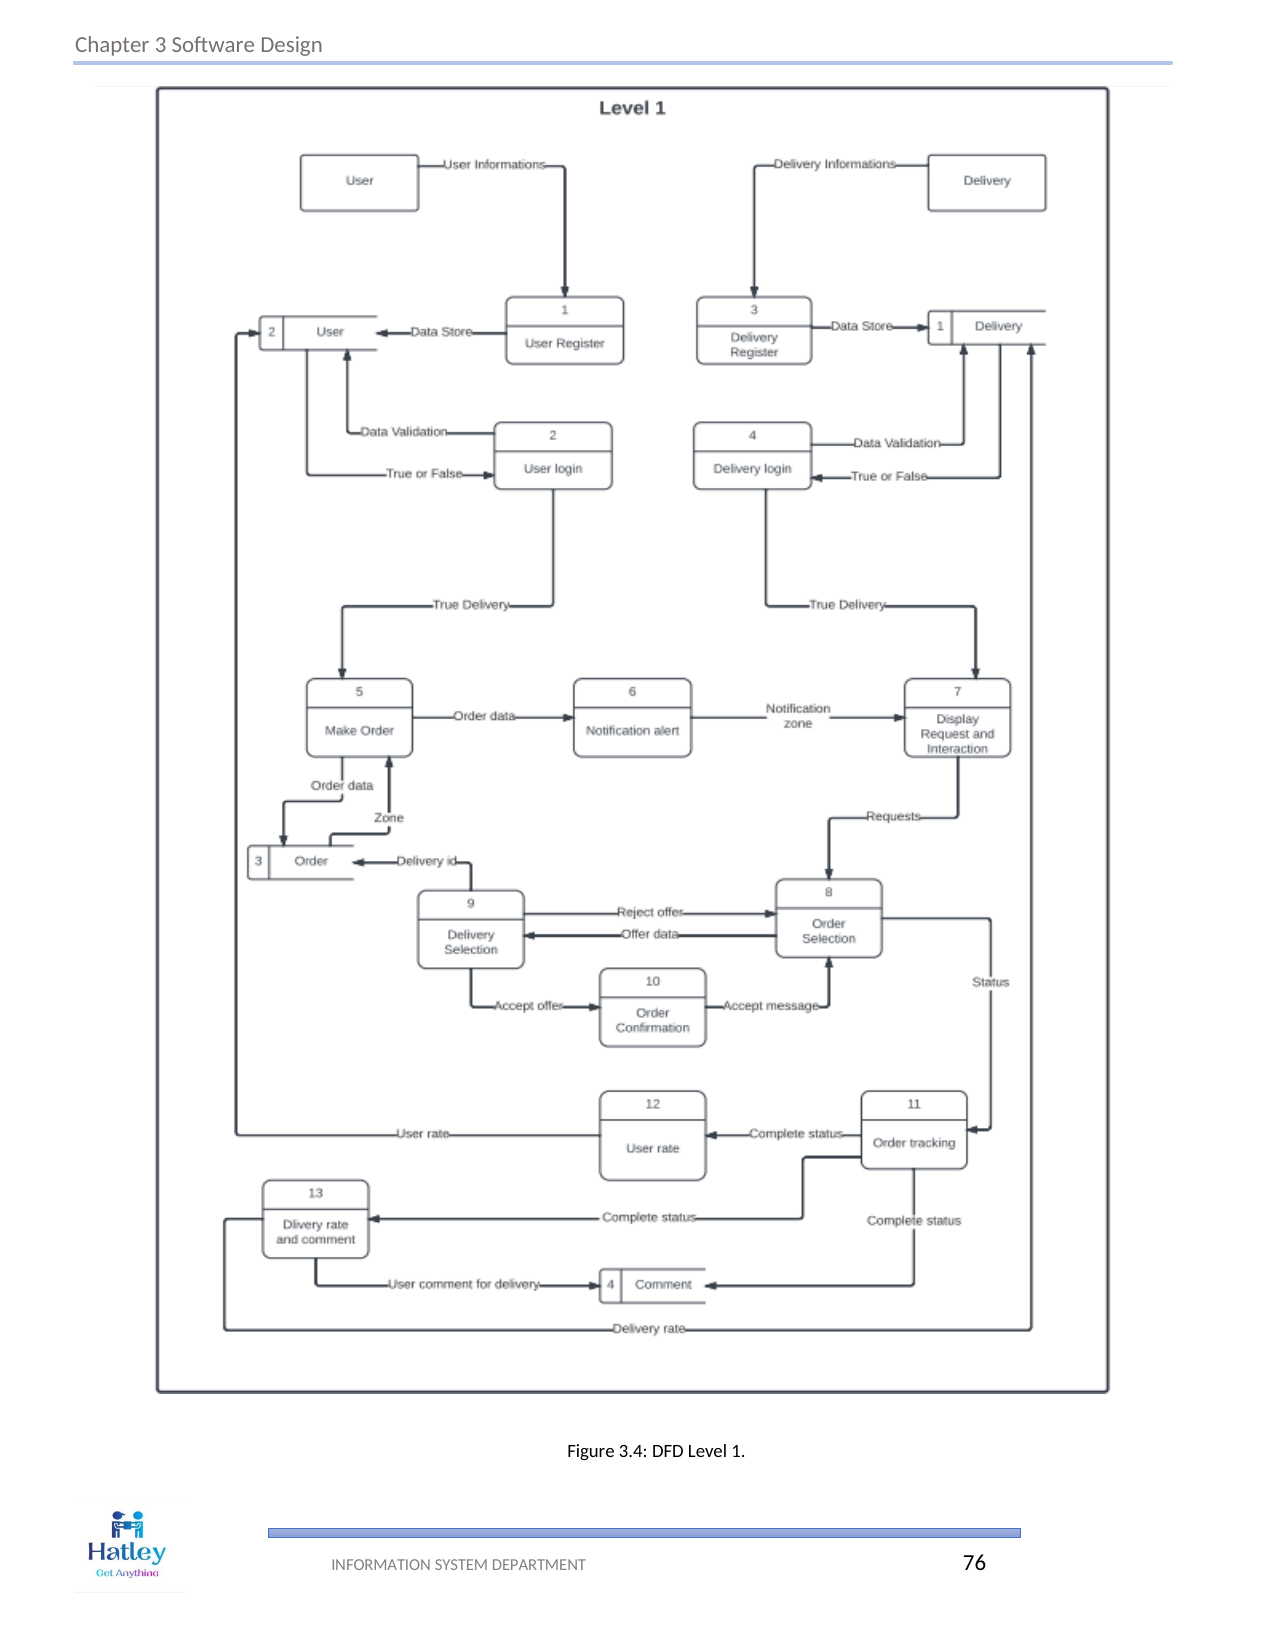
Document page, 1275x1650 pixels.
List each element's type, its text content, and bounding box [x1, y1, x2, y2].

picture [75, 1498, 185, 1593]
picture [94, 86, 1171, 1394]
text Figure 3.4: DFD Level 1. [243, 1439, 1070, 1462]
picture [269, 1529, 1020, 1537]
